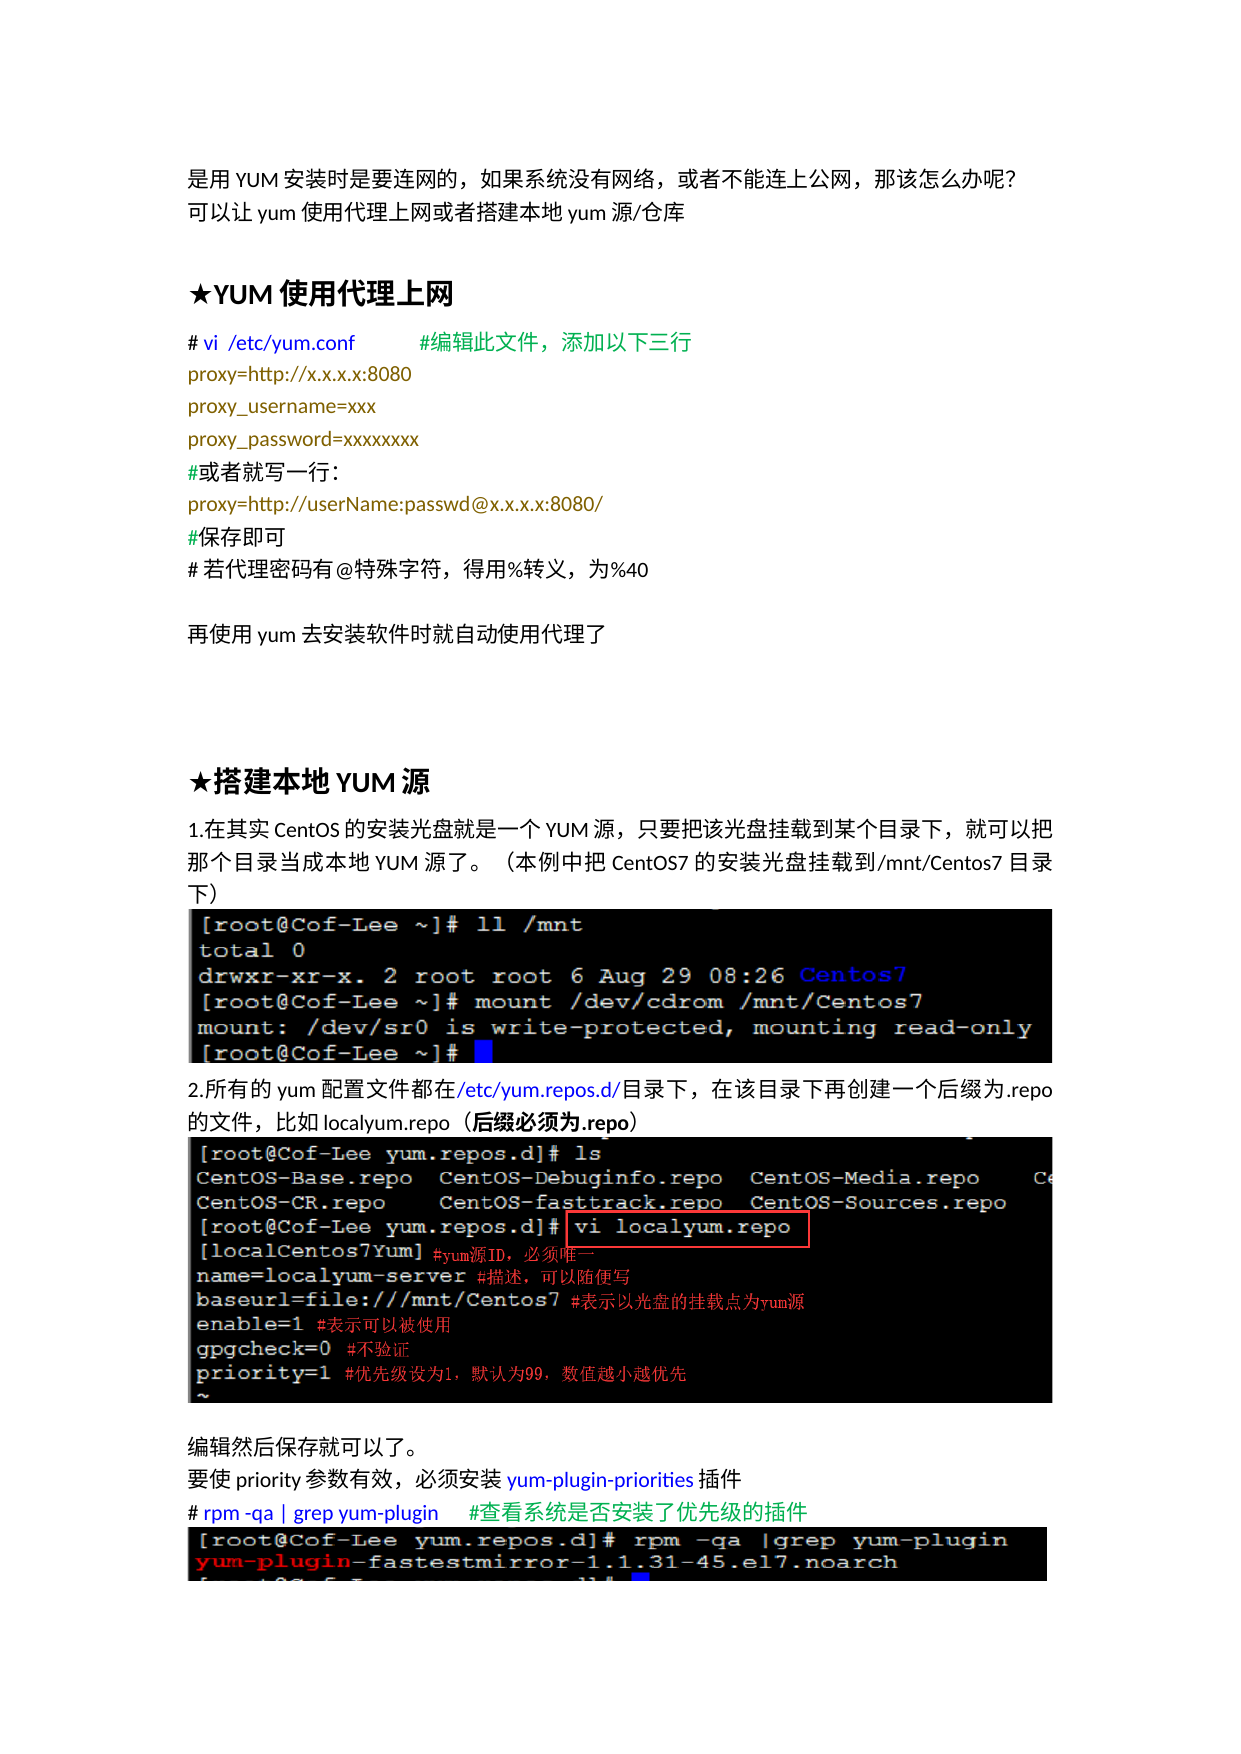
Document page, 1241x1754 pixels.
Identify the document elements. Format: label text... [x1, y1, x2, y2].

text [187, 162, 1053, 194]
text 编辑然后保存就可以了。 [187, 1429, 1053, 1462]
picture [187, 1137, 1053, 1403]
text proxy_username=xxx [187, 389, 1053, 422]
text #或者就写一行： [187, 454, 1053, 487]
picture [187, 909, 1053, 1063]
text # rpm -qa | grep yum-plugin #查看系统是否安装了优先级的插件 [187, 1494, 1053, 1527]
text 要使priority参数有效，必须安装yum-plugin-priorities插件 [187, 1462, 1053, 1494]
text ★YUM使用代理上网 [187, 259, 1053, 324]
text ★搭建本地YUM源 [187, 747, 1053, 812]
text proxy=http://userName:passwd@x.x.x.x:8080/ [187, 487, 1053, 519]
text 1.在其实CentOS的安装光盘就是一个YUM源，只要把该光盘挂载到某个目录下，就可以把那个目录当成本地YUM源了。（本例中把CentOS7的安装光盘挂载到/mnt/Centos7目录下） [187, 812, 1053, 909]
text proxy_password=xxxxxxxx [187, 422, 1053, 454]
text #保存即可 [187, 519, 1053, 552]
text # 若代理密码有@特殊字符，得用%转义，为%40 [187, 552, 1053, 584]
text proxy=http://x.x.x.x:8080 [187, 357, 1053, 389]
text 再使用yum去安装软件时就自动使用代理了 [187, 617, 1053, 649]
text 2.所有的yum配置文件都在/etc/yum.repos.d/目录下，在该目录下再创建一个后缀为.repo的文件，比如localyum.repo（后缀必须为.repo） [187, 1072, 1053, 1137]
text # vi /etc/yum.conf #编辑此文件，添加以下三行 [187, 324, 1053, 357]
text 可以让yum使用代理上网或者搭建本地yum源/仓库 [187, 194, 1053, 227]
picture [187, 1527, 1047, 1581]
